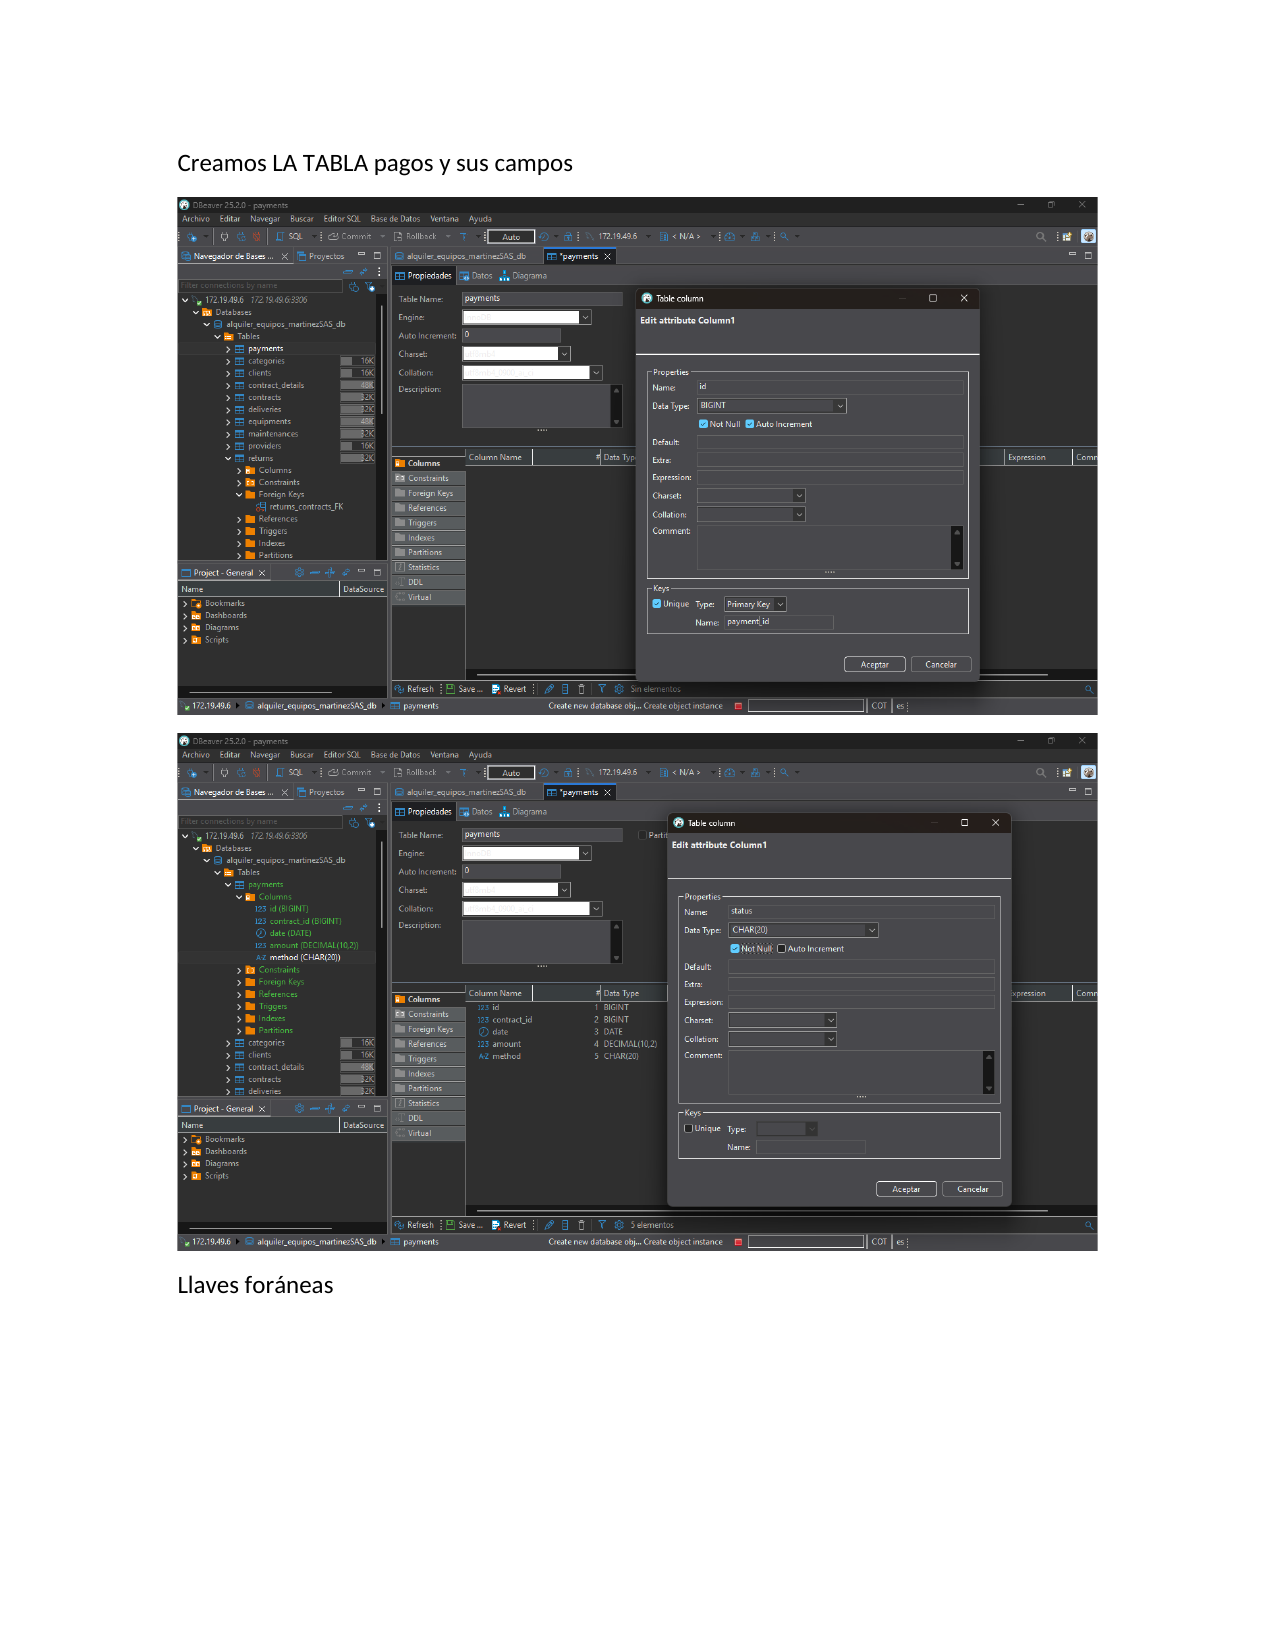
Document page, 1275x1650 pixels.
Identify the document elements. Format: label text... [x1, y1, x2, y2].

picture [177, 197, 1098, 715]
text Llaves foráneas [177, 1269, 1098, 1300]
picture [177, 733, 1098, 1251]
text Creamos LA TABLA pagos y sus campos [177, 148, 1098, 178]
